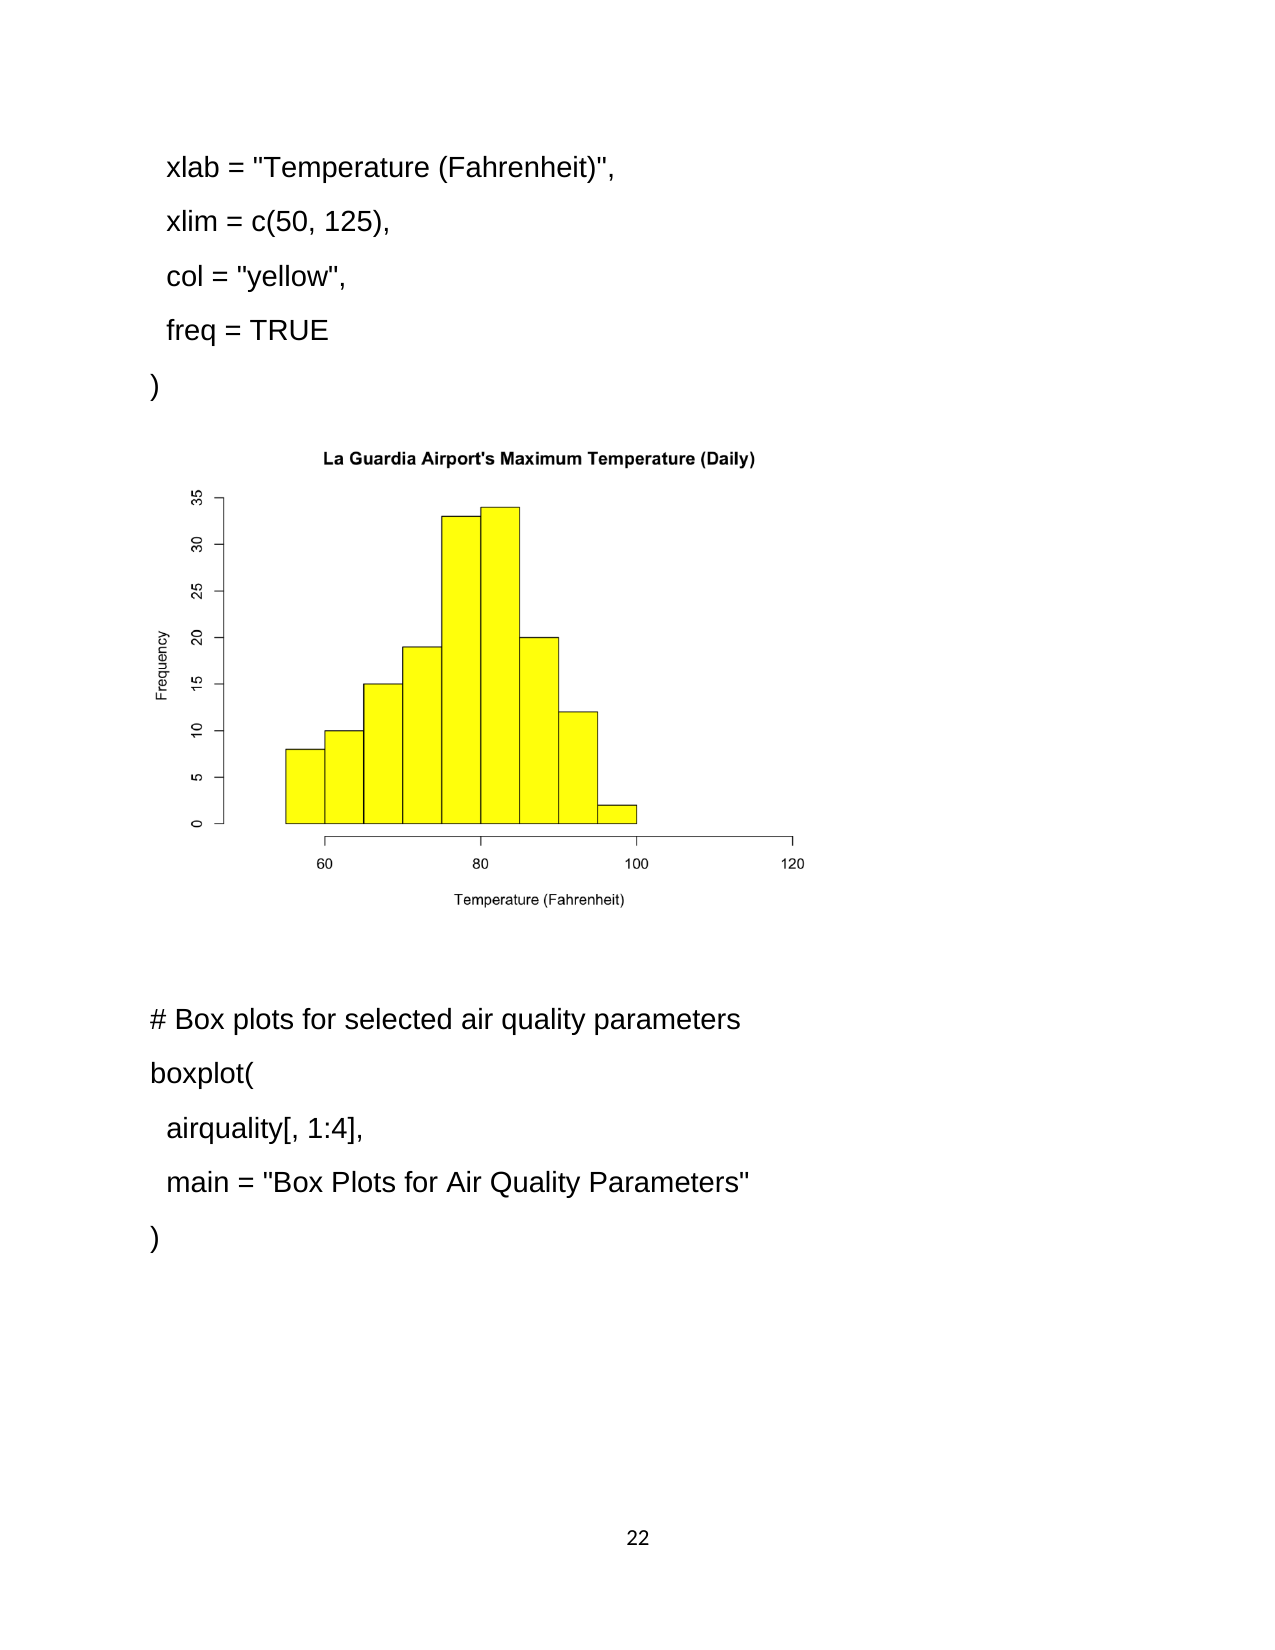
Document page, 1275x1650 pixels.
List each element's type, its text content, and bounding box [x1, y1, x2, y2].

text xlim = c(50, 125), [150, 204, 1125, 238]
text main = "Box Plots for Air Quality Parameters" [150, 1165, 1125, 1199]
text freq = TRUE [150, 313, 1125, 347]
text col = "yellow", [150, 259, 1125, 292]
text ) [150, 1220, 1125, 1253]
text # Box plots for selected air quality parameters [150, 1002, 1125, 1036]
text ) [150, 367, 1125, 401]
text boxplot( [150, 1057, 1125, 1090]
text airquality[, 1:4], [150, 1111, 1125, 1144]
text xlab = "Temperature (Fahrenheit)", [150, 150, 1125, 183]
picture [150, 421, 892, 927]
